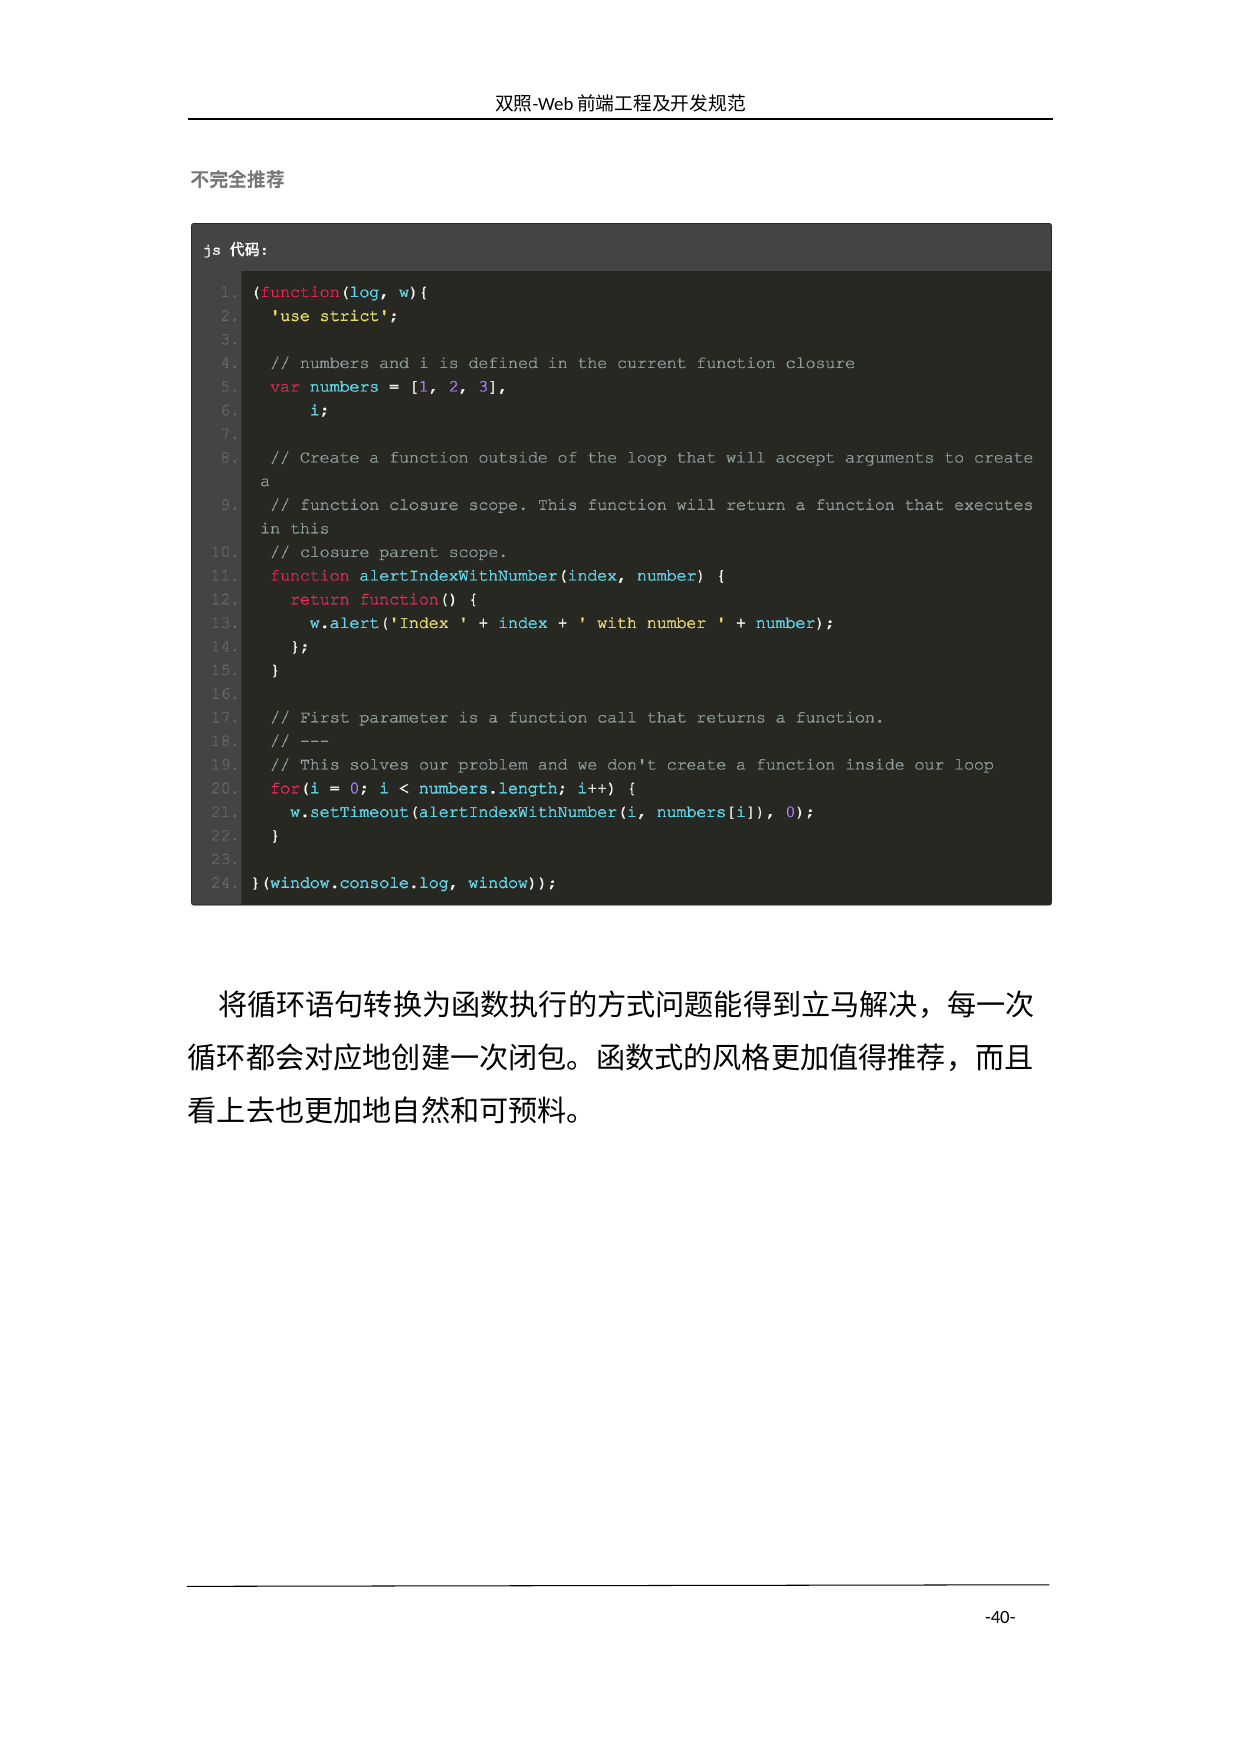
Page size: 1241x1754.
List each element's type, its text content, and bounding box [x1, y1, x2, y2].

text 将循环语句转换为函数执行的方式问题能得到立马解决，每一次循环都会对应地创建一次闭包。函数式的风格更加值得推荐，而且看上去也更加地自然和可预料。 [187, 982, 1053, 1130]
picture [187, 164, 1053, 907]
